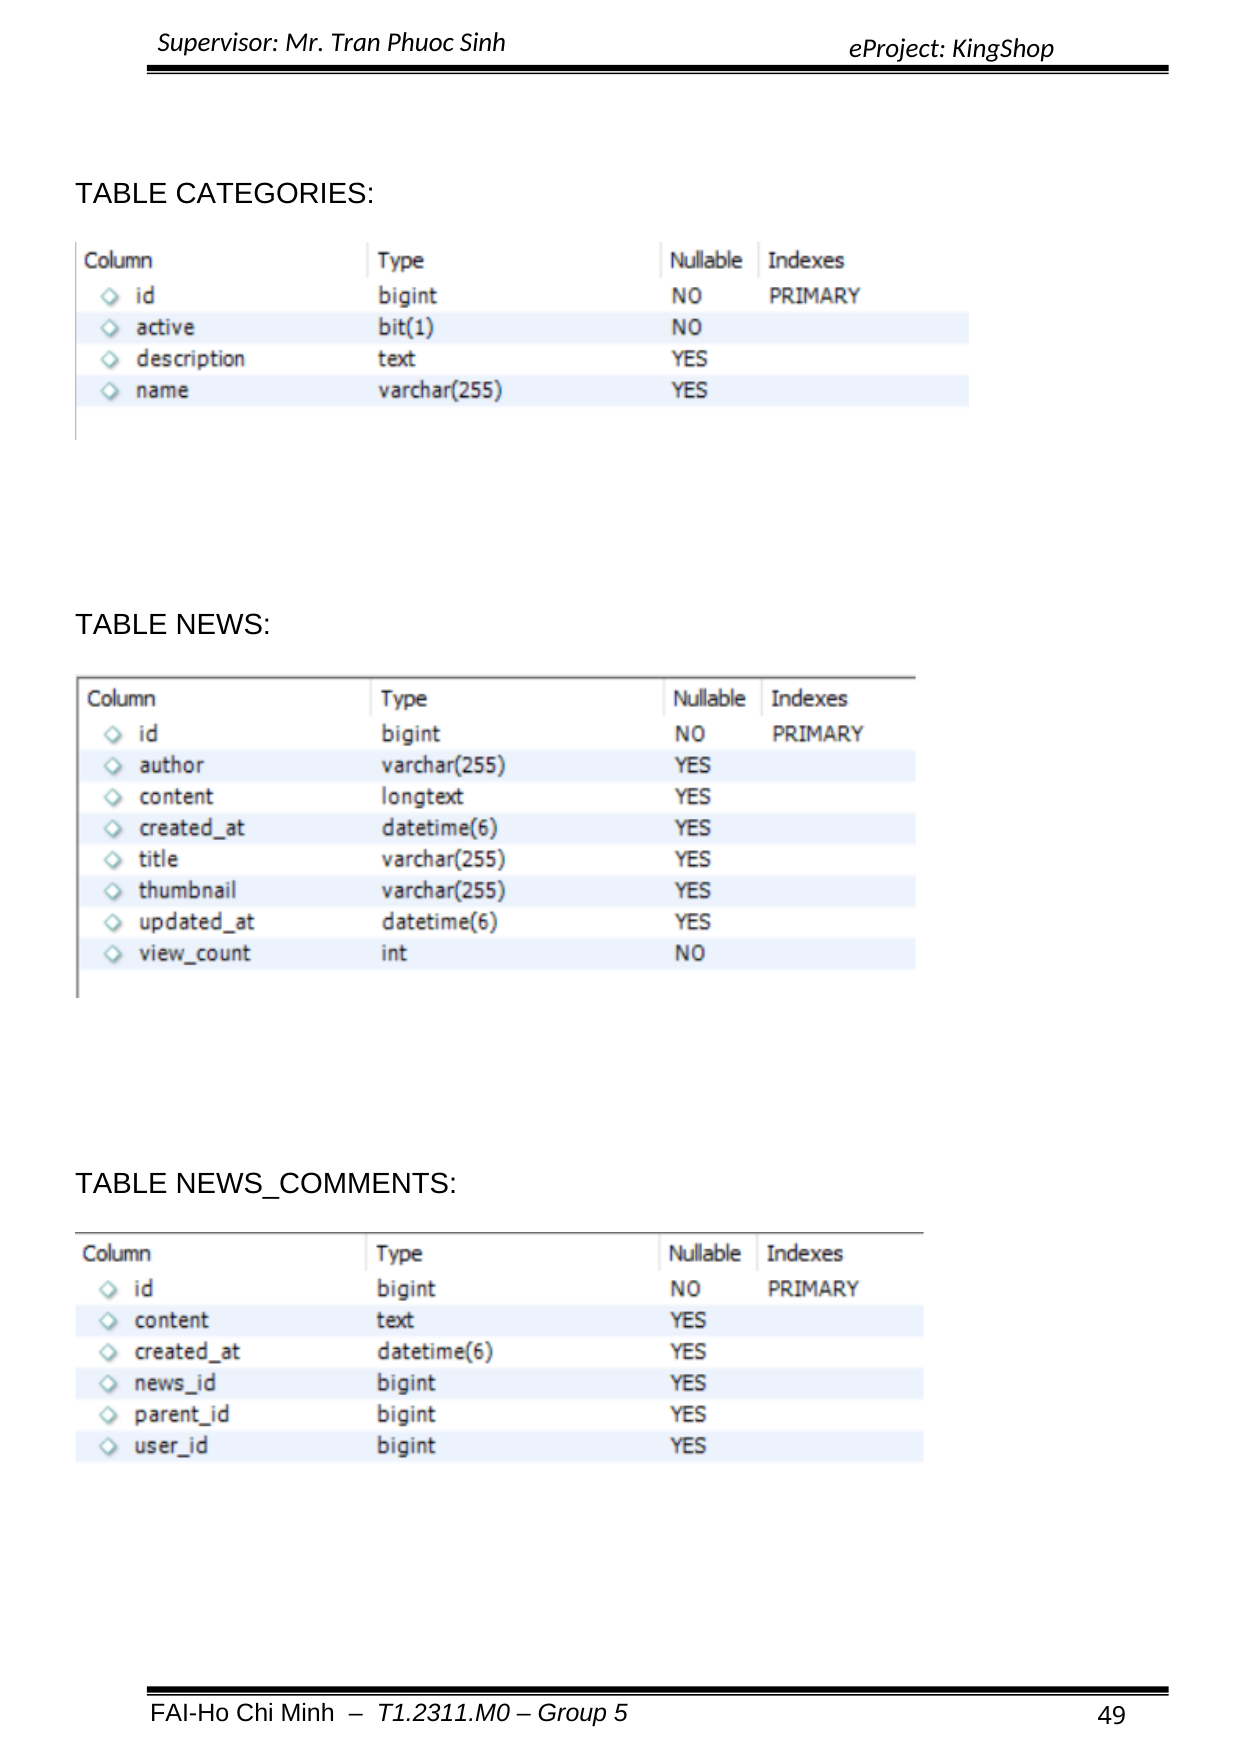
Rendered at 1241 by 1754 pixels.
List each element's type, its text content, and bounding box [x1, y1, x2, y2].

picture [75, 674, 916, 998]
picture [75, 242, 969, 440]
text TABLE NEWS_COMMENTS: [75, 1166, 1165, 1199]
text TABLE NEWS: [75, 607, 1165, 641]
text TABLE CATEGORIES: [75, 176, 1165, 209]
picture [75, 1232, 924, 1511]
